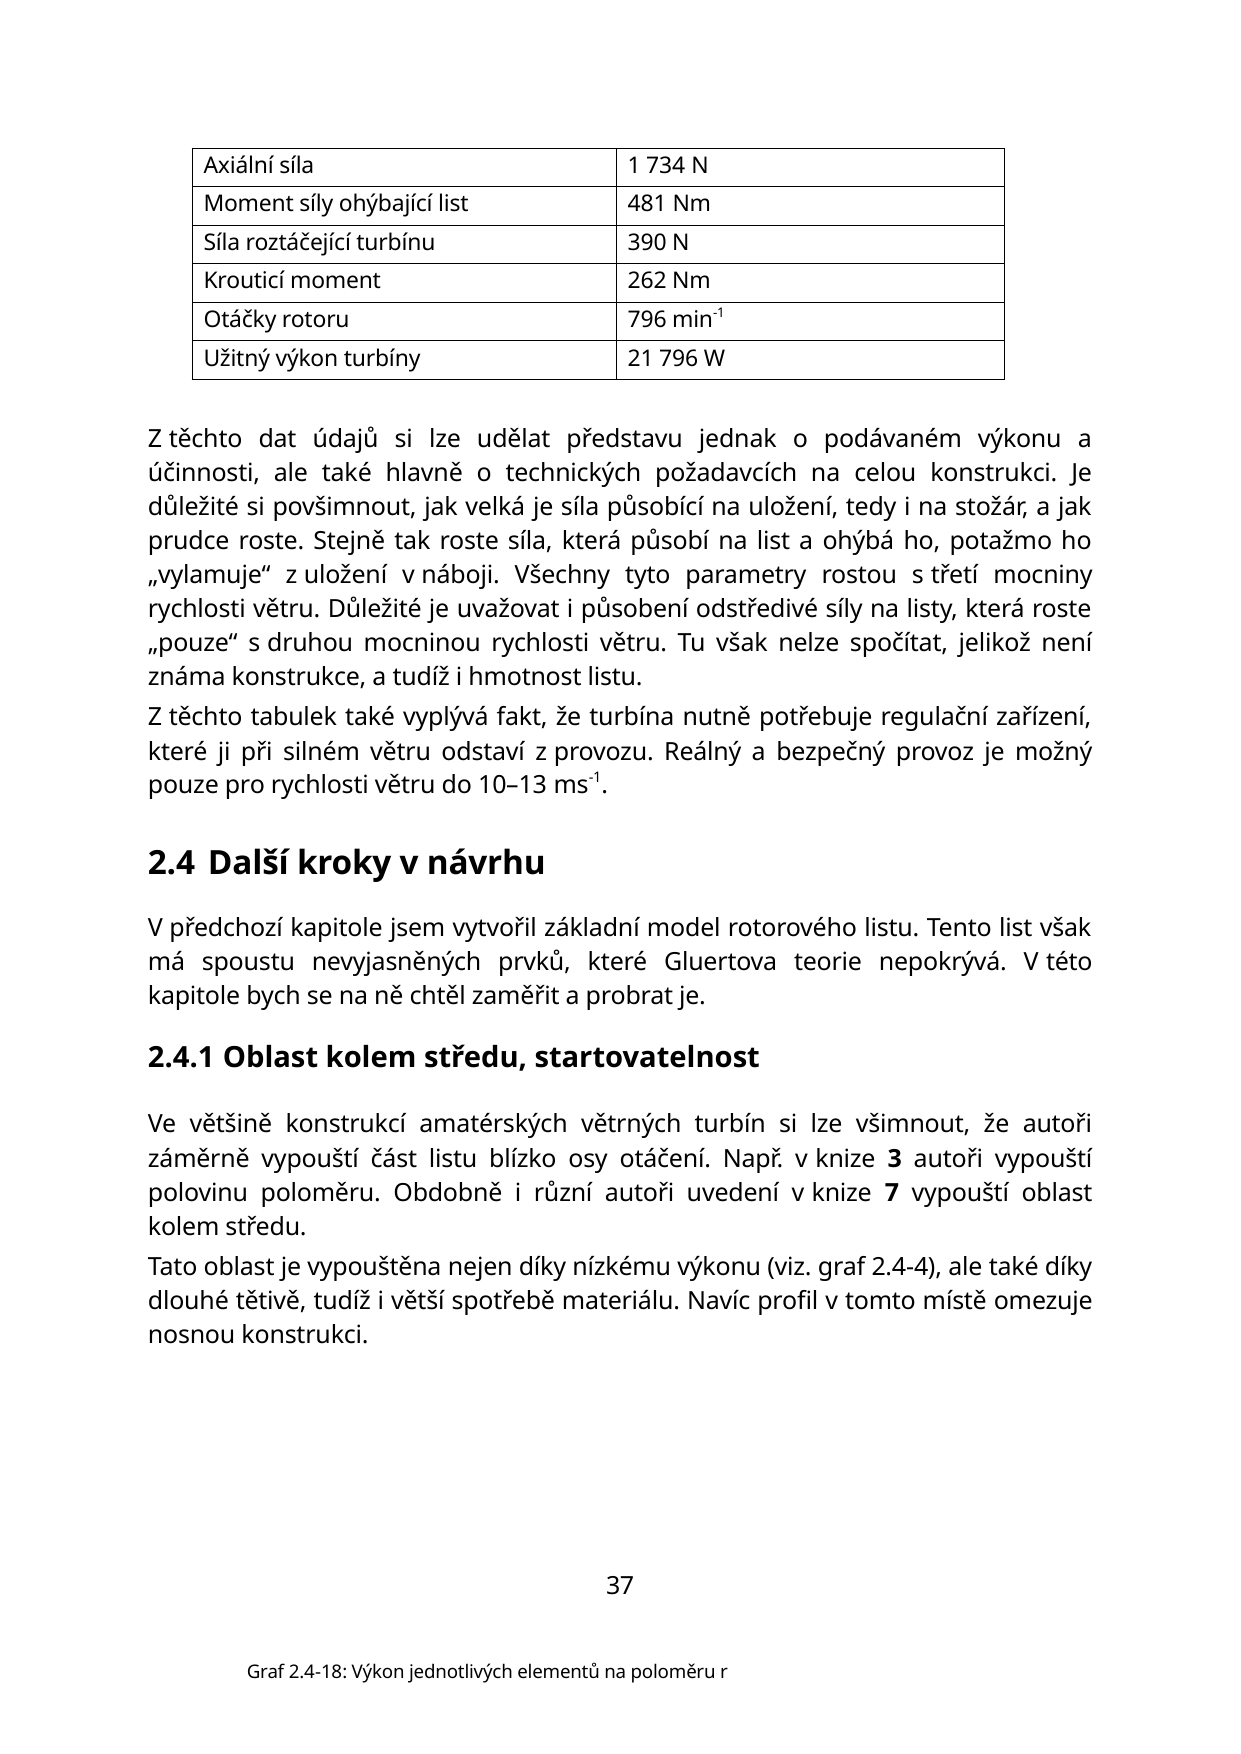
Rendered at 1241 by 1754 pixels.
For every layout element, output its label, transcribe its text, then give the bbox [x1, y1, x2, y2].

subtitle Další kroky v návrhu [148, 839, 1092, 884]
table_cell 21 796 W [617, 341, 1004, 379]
table_cell 481 Nm [617, 187, 1004, 225]
table_cell Otáčky rotoru [193, 303, 616, 340]
text V předchozí kapitole jsem vytvořil základní model rotorového listu. Tento list však má spoustu nevyjasněných prvků, které Gluertova teorie nepokrývá. V této kapitole bych se na ně chtěl zaměřit a probrat je. [148, 909, 1092, 1011]
text Z těchto tabulek také vyplývá fakt, že turbína nutně potřebuje regulační zařízení, které ji při silném větru odstaví z provozu. Reálný a bezpečný provoz je možný pouze pro rychlosti větru do 10–13 ms-1. [148, 699, 1092, 801]
text Z těchto dat údajů si lze udělat představu jednak o podávaném výkonu a účinnosti, ale také hlavně o technických požadavcích na celou konstrukci. Je důležité si povšimnout, jak velká je síla působící na uložení, tedy i na stožár, a jak prudce roste. Stejně tak roste síla, která působí na list a ohýbá ho, potažmo ho „vylamuje“ z uložení v náboji. Všechny tyto parametry rostou s třetí mocniny rychlosti větru. Důležité je uvažovat i působení odstředivé síly na listy, která roste „pouze“ s druhou mocninou rychlosti větru. Tu však nelze spočítat, jelikož není známa konstrukce, a tudíž i hmotnost listu. [148, 420, 1092, 693]
table_cell 390 N [617, 226, 1004, 263]
text Ve většině konstrukcí amatérských větrných turbín si lze všimnout, že autoři záměrně vypouští část listu blízko osy otáčení. Např. v knize autoři vypouští polovinu poloměru. Obdobně i různí autoři uvedení v knize vypouští oblast kolem středu. [148, 1106, 1092, 1242]
table_cell Krouticí moment [193, 264, 616, 302]
text Tato oblast je vypouštěna nejen díky nízkému výkonu (viz. graf 2.4-4), ale také díky dlouhé tětivě, tudíž i větší spotřebě materiálu. Navíc profil v tomto místě omezuje nosnou konstrukci. [148, 1249, 1092, 1351]
table_cell Síla roztáčející turbínu [193, 226, 616, 263]
table_cell Moment síly ohýbající list [193, 187, 616, 225]
table_cell Užitný výkon turbíny [193, 341, 616, 379]
subtitle Oblast kolem středu, startovatelnost [148, 1036, 1092, 1076]
table_cell 262 Nm [617, 264, 1004, 302]
table_cell 1 734 N [617, 149, 1004, 186]
table_cell Axiální síla [193, 149, 616, 186]
table_cell 796 min-1 [617, 303, 1004, 340]
